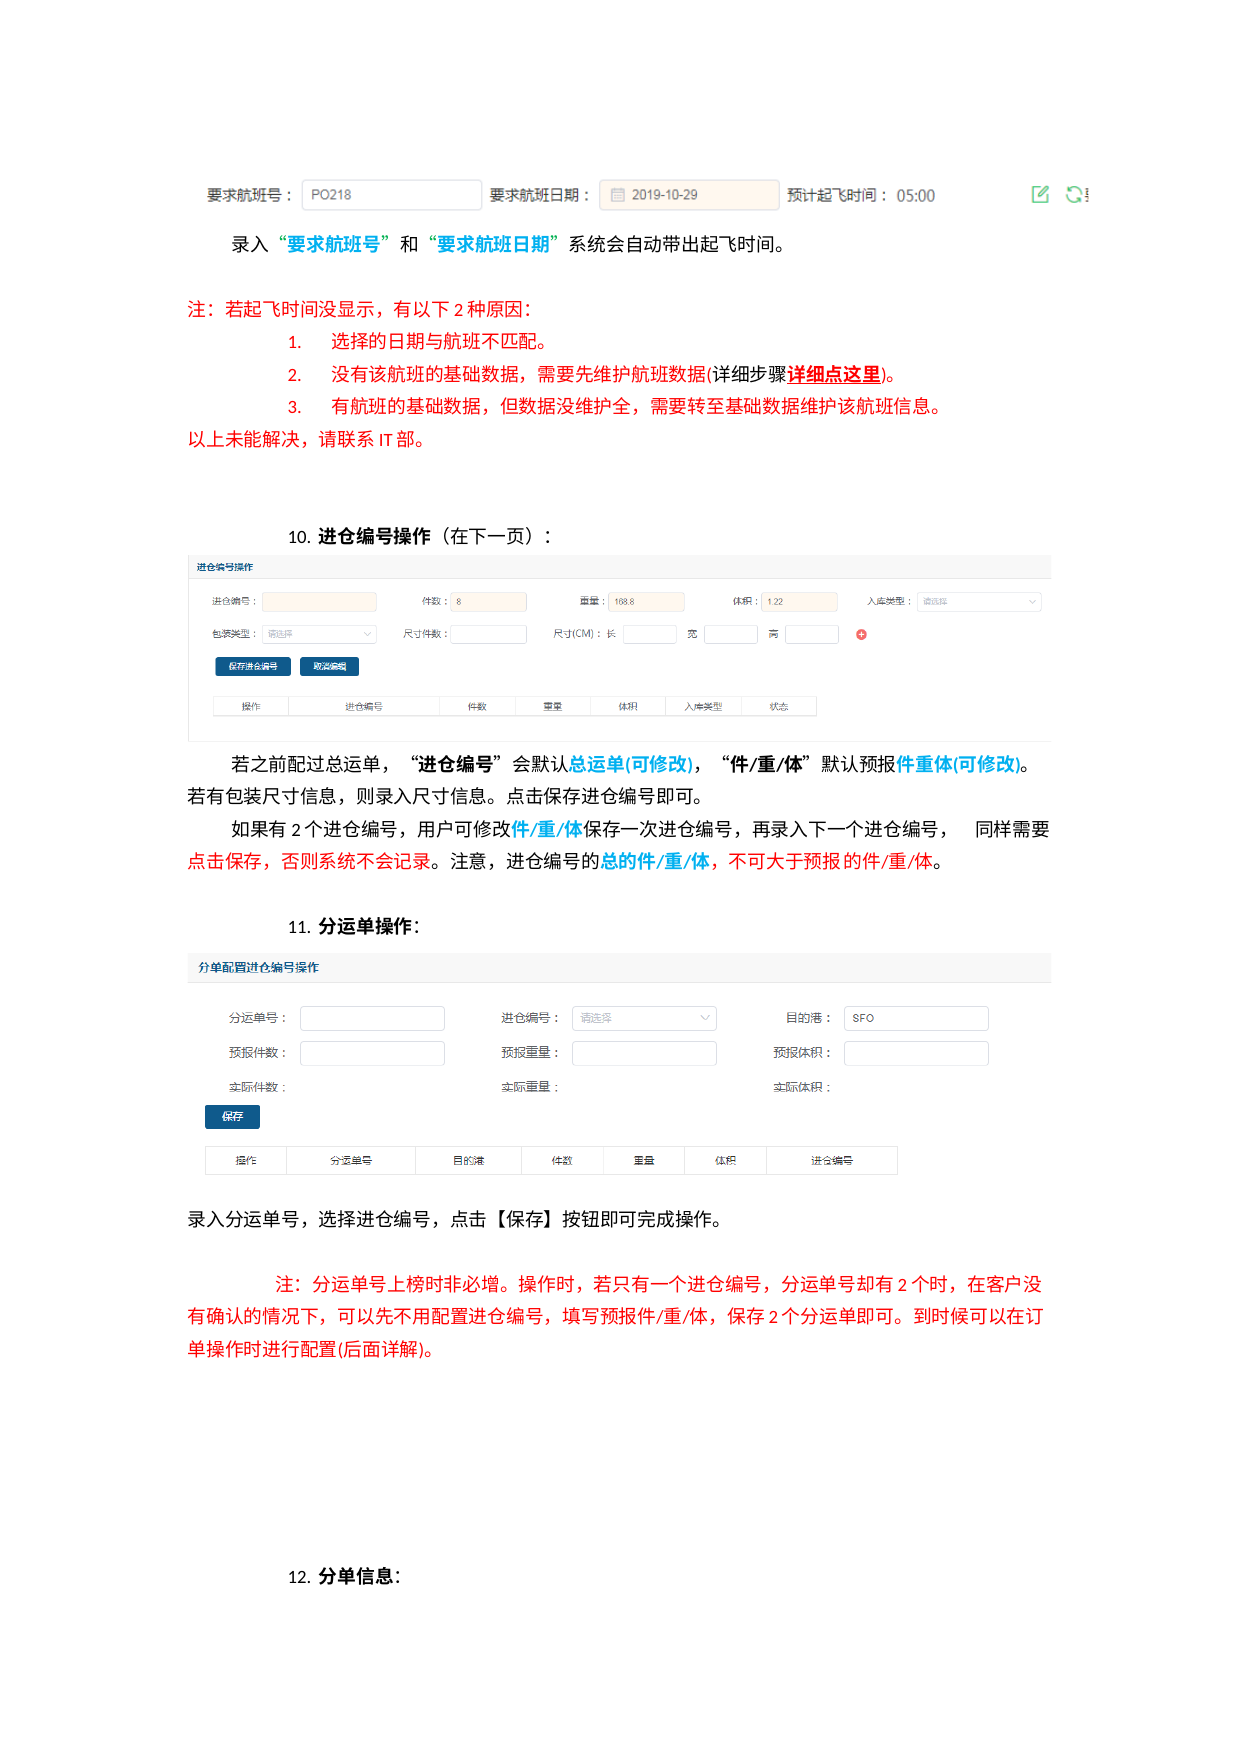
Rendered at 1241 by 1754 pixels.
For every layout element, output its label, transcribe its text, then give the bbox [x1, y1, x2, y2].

list 分单信息： [237, 1559, 1053, 1592]
list 没有该航班的基础数据，需要先维护航班数据(详细步骤详细点这里)。 [287, 357, 1053, 389]
list 录入“要求航班号”和“要求航班日期”系统会自动带出起飞时间。 [187, 227, 1053, 259]
list 注：分运单号上榜时非必增。操作时，若只有一个进仓编号，分运单号却有2个时，在客户没有确认的情况下，可以先不用配置进仓编号，填写预报件/重/体，保存2个分运单即可。到时候可以在订单操作时进行配置(后面详解)。 [187, 1267, 1053, 1364]
list 选择的日期与航班不匹配。 [287, 324, 1053, 357]
list 以上未能解决，请联系IT部。 [187, 422, 1053, 454]
list 若之前配过总运单，“进仓编号”会默认总运单(可修改)，“件/重/体”默认预报件重体(可修改)。若有包装尺寸信息，则录入尺寸信息。点击保存进仓编号即可。 [187, 747, 1053, 812]
list 进仓编号操作（在下一页）： [237, 519, 1053, 552]
list 注：若起飞时间没显示，有以下2种原因： [187, 292, 1053, 324]
picture [187, 555, 1052, 744]
list 分运单操作： [237, 909, 1053, 942]
list 有航班的基础数据，但数据没维护全，需要转至基础数据维护该航班信息。 [287, 389, 1053, 422]
picture [187, 173, 1089, 216]
list 录入分运单号，选择进仓编号，点击【保存】按钮即可完成操作。 [187, 1202, 1053, 1234]
picture [187, 953, 1052, 1191]
list 如果有2个进仓编号，用户可修改件/重/体保存一次进仓编号，再录入下一个进仓编号， 同样需要点击保存，否则系统不会记录。注意，进仓编号的总的件/重/体，不可大于预报 的件/重/体。 [187, 812, 1053, 877]
